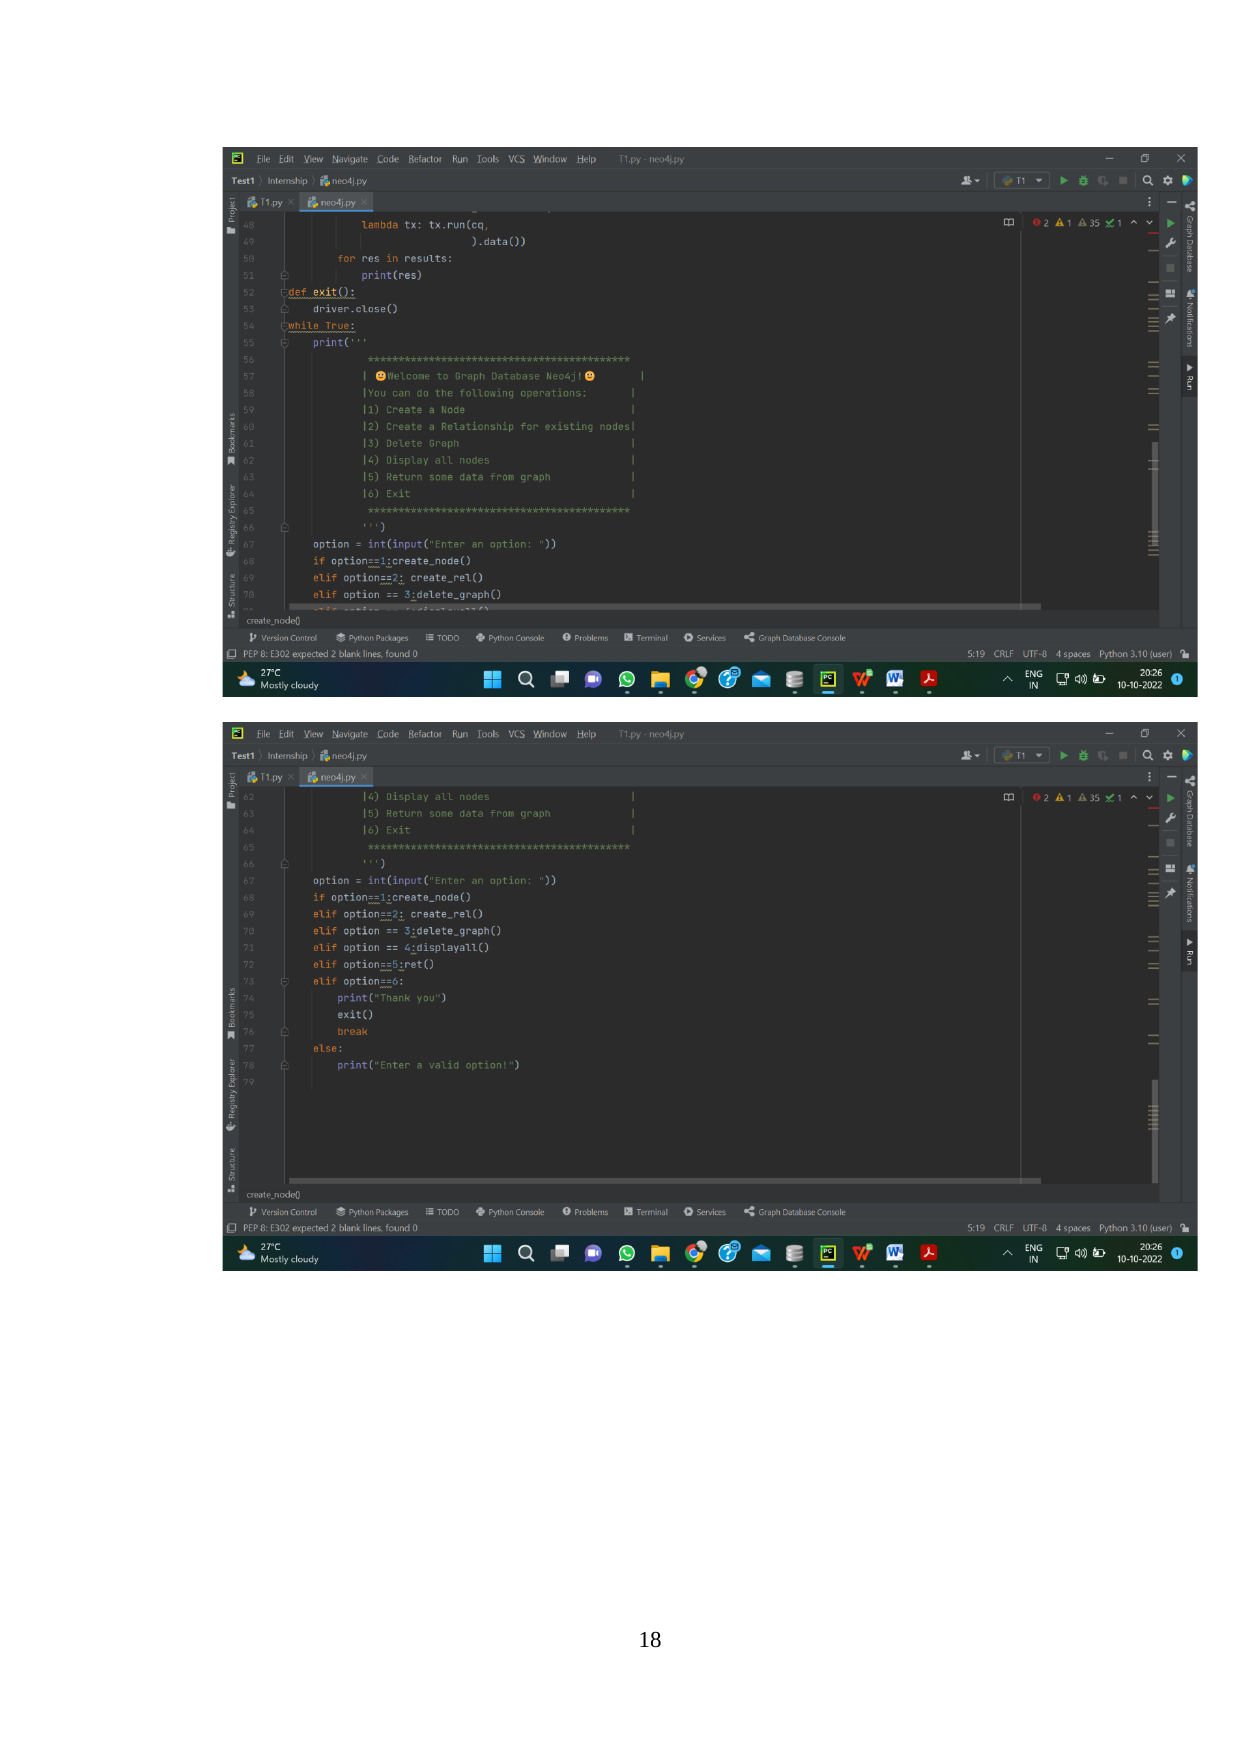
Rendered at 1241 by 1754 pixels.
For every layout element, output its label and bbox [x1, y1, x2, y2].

picture [222, 722, 1198, 1271]
picture [222, 147, 1198, 697]
